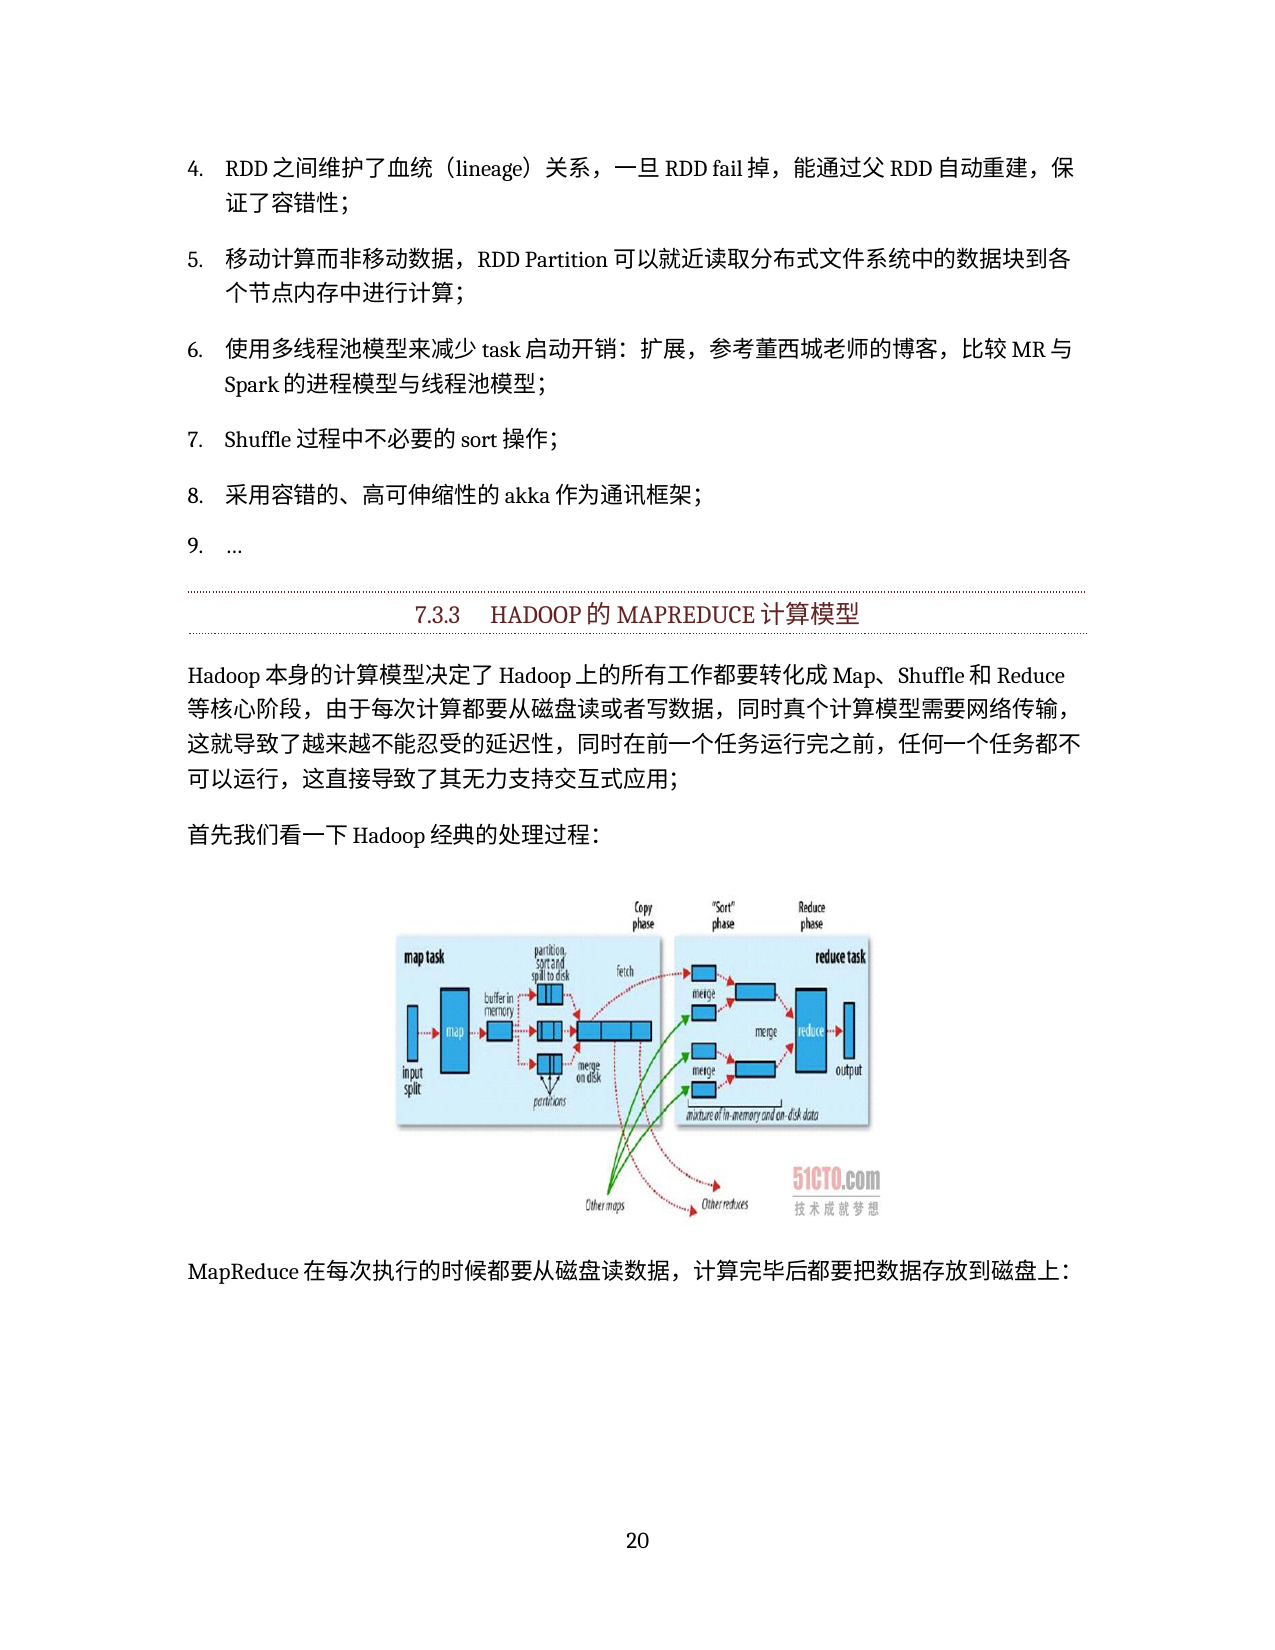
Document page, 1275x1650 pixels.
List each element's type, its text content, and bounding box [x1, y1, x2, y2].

list RDD之间维护了血统（lineage）关系，一旦RDD fail掉，能通过父RDD自动重建，保证了容错性； [187, 150, 1087, 218]
picture [387, 872, 888, 1231]
list Shuffle过程中不必要的sort操作； [187, 421, 1087, 454]
list 使用多线程池模型来减少task启动开销：扩展，参考董西城老师的博客，比较MR与Spark的进程模型与线程池模型； [187, 331, 1087, 399]
list 采用容错的、高可伸缩性的akka作为通讯框架； [187, 477, 1087, 510]
text Hadoop本身的计算模型决定了Hadoop上的所有工作都要转化成Map、Shuffle和Reduce等核心阶段，由于每次计算都要从磁盘读或者写数据，同时真个计算模型需要网络传输，这就导致了越来越不能忍受的延迟性，同时在前一个任务运行完之前，任何一个任务都不可以运行，这直接导致了其无力支持交互式应用； [187, 656, 1087, 794]
list … [187, 532, 1087, 559]
text 首先我们看一下Hadoop经典的处理过程： [187, 816, 1087, 850]
text MapReduce在每次执行的时候都要从磁盘读数据，计算完毕后都要把数据存放到磁盘上： [187, 1253, 1087, 1286]
subtitle Hadoop的MapReduce计算模型 [187, 591, 1087, 634]
list 移动计算而非移动数据，RDD Partition可以就近读取分布式文件系统中的数据块到各个节点内存中进行计算； [187, 240, 1087, 308]
